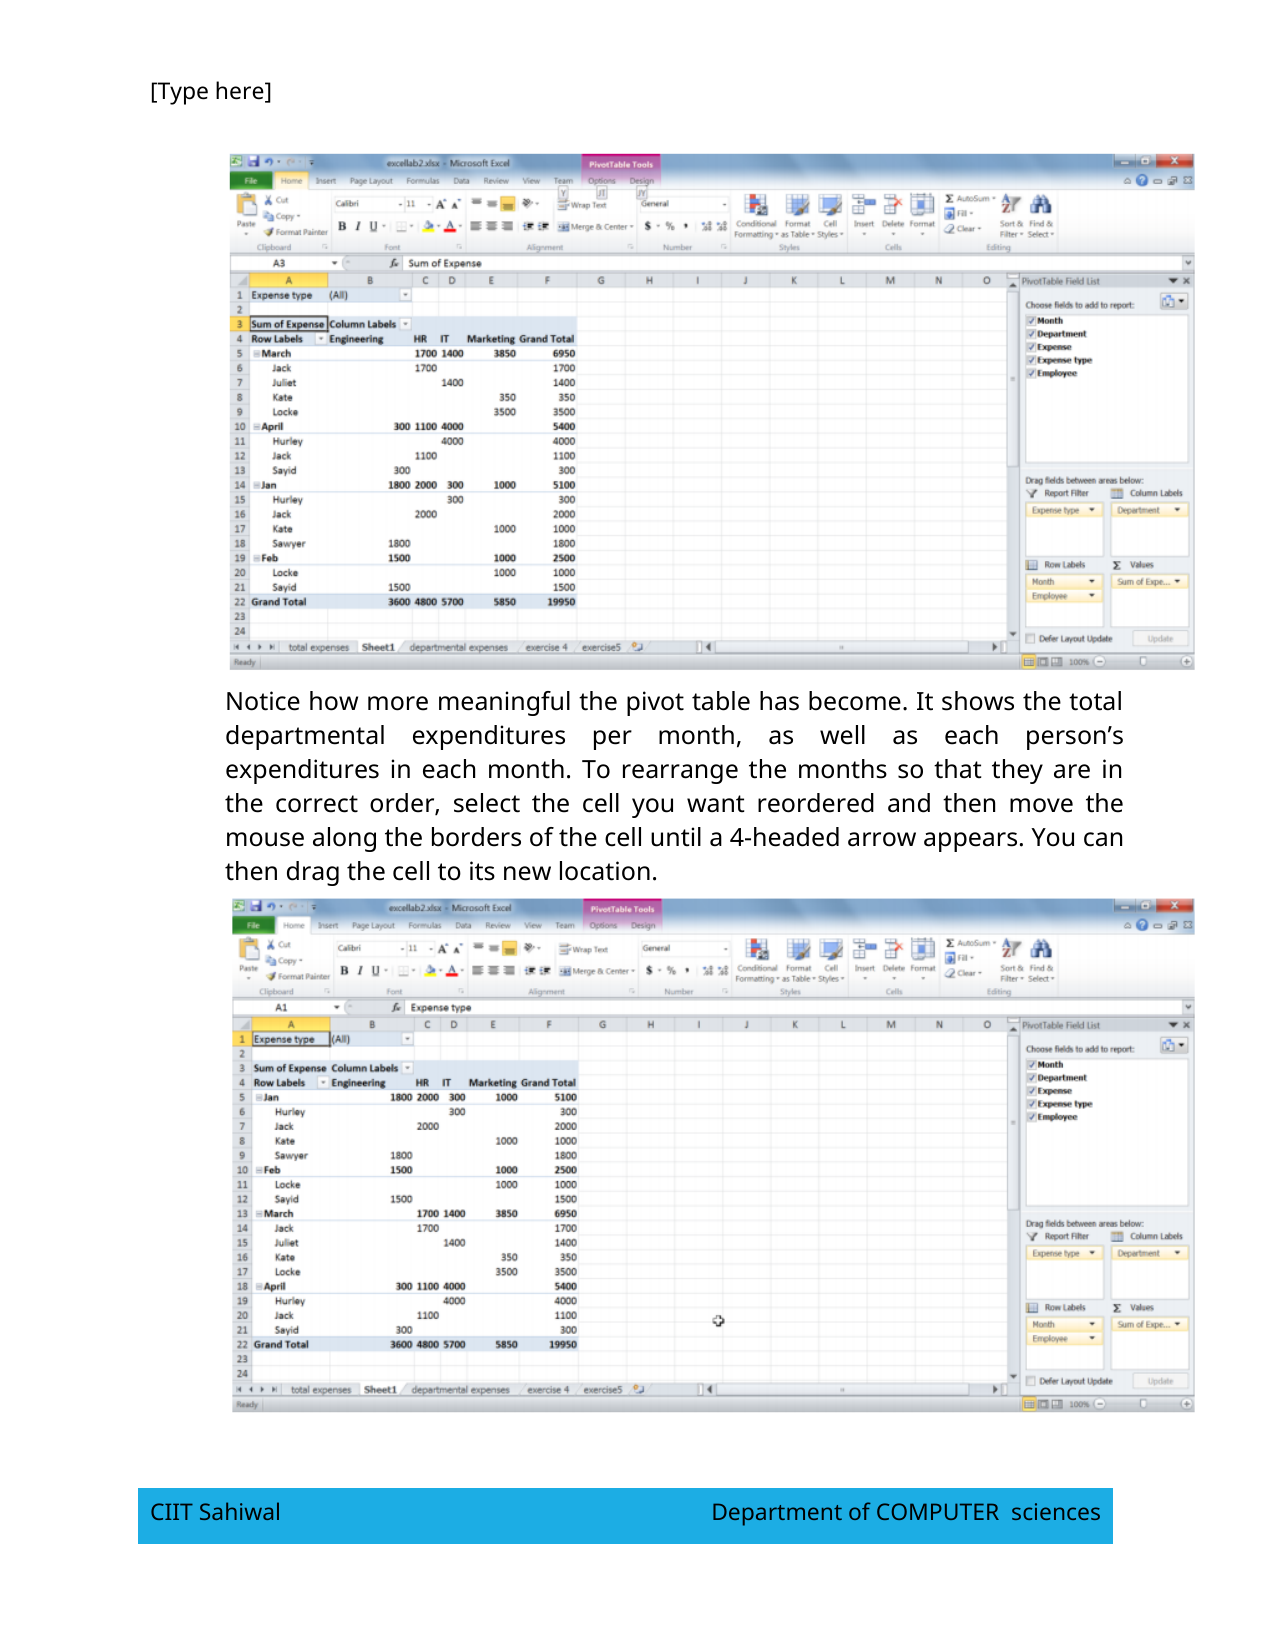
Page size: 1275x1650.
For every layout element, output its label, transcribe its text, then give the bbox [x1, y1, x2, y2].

picture [225, 150, 1200, 675]
picture [225, 896, 1200, 1421]
text Notice how more meaningful the pivot table has become. It shows the total departmental expenditures per month, as well as each person’s expenditures in each month. To rearrange the months so that they are in the correct order, select the cell you want reordered and then move the mouse along the borders of the cell until a 4-headed arrow appears. You can then drag the cell to its new location. [225, 683, 1125, 888]
